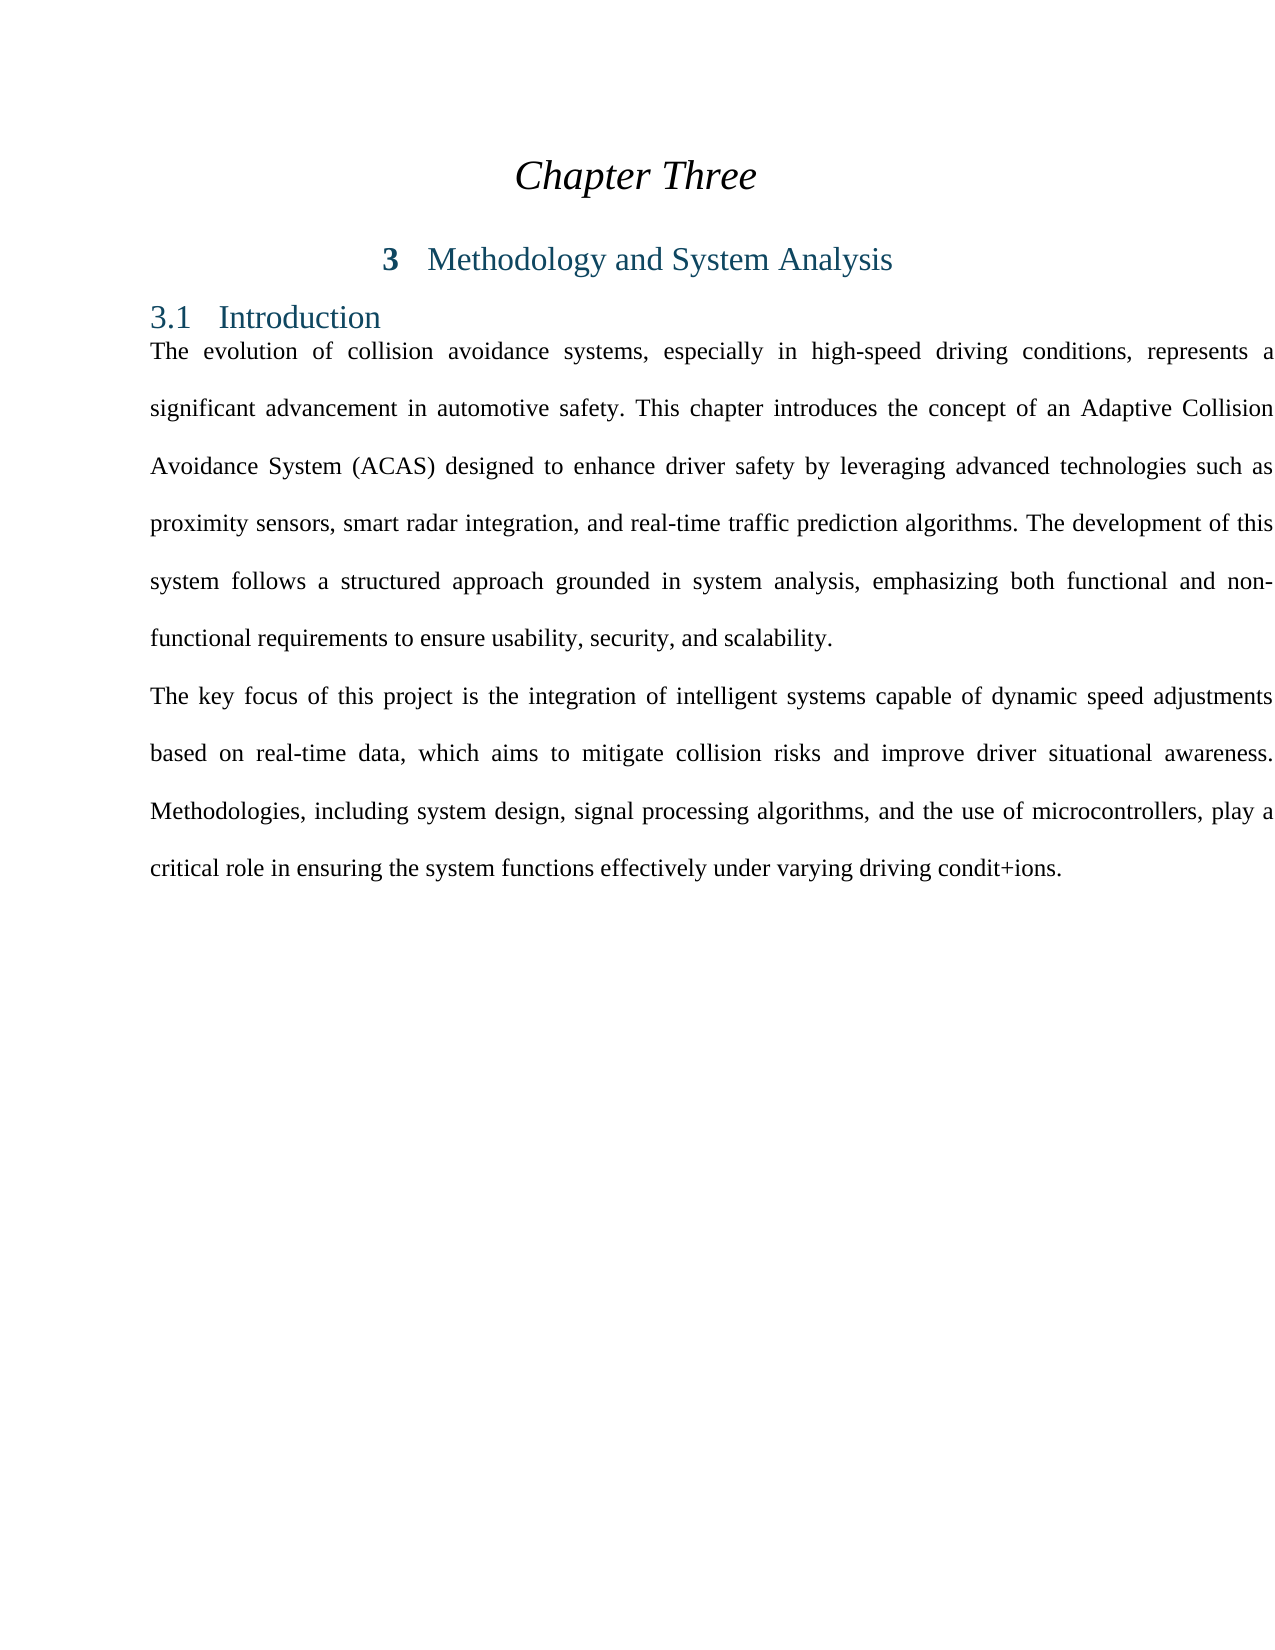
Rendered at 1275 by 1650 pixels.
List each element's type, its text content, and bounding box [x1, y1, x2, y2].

text The evolution of collision avoidance systems, especially in high-speed driving conditions, represents a significant advancement in automotive safety. This chapter introduces the concept of an Adaptive Collision Avoidance System (ACAS) designed to enhance driver safety by leveraging advanced technologies such as proximity sensors, smart radar integration, and real-time traffic prediction algorithms. The development of this system follows a structured approach grounded in system analysis, emphasizing both functional and non-functional requirements to ensure usability, security, and scalability. [150, 336, 1275, 652]
list Methodology and System Analysis [382, 239, 1275, 277]
subtitle Introduction [150, 297, 1275, 336]
text Chapter Three [215, 150, 1060, 198]
text The key focus of this project is the integration of intelligent systems capable of dynamic speed adjustments based on real-time data, which aims to mitigate collision risks and improve driver situational awareness. Methodologies, including system design, signal processing algorithms, and the use of microcontrollers, play a critical role in ensuring the system functions effectively under varying driving condit+ions. [150, 681, 1275, 882]
